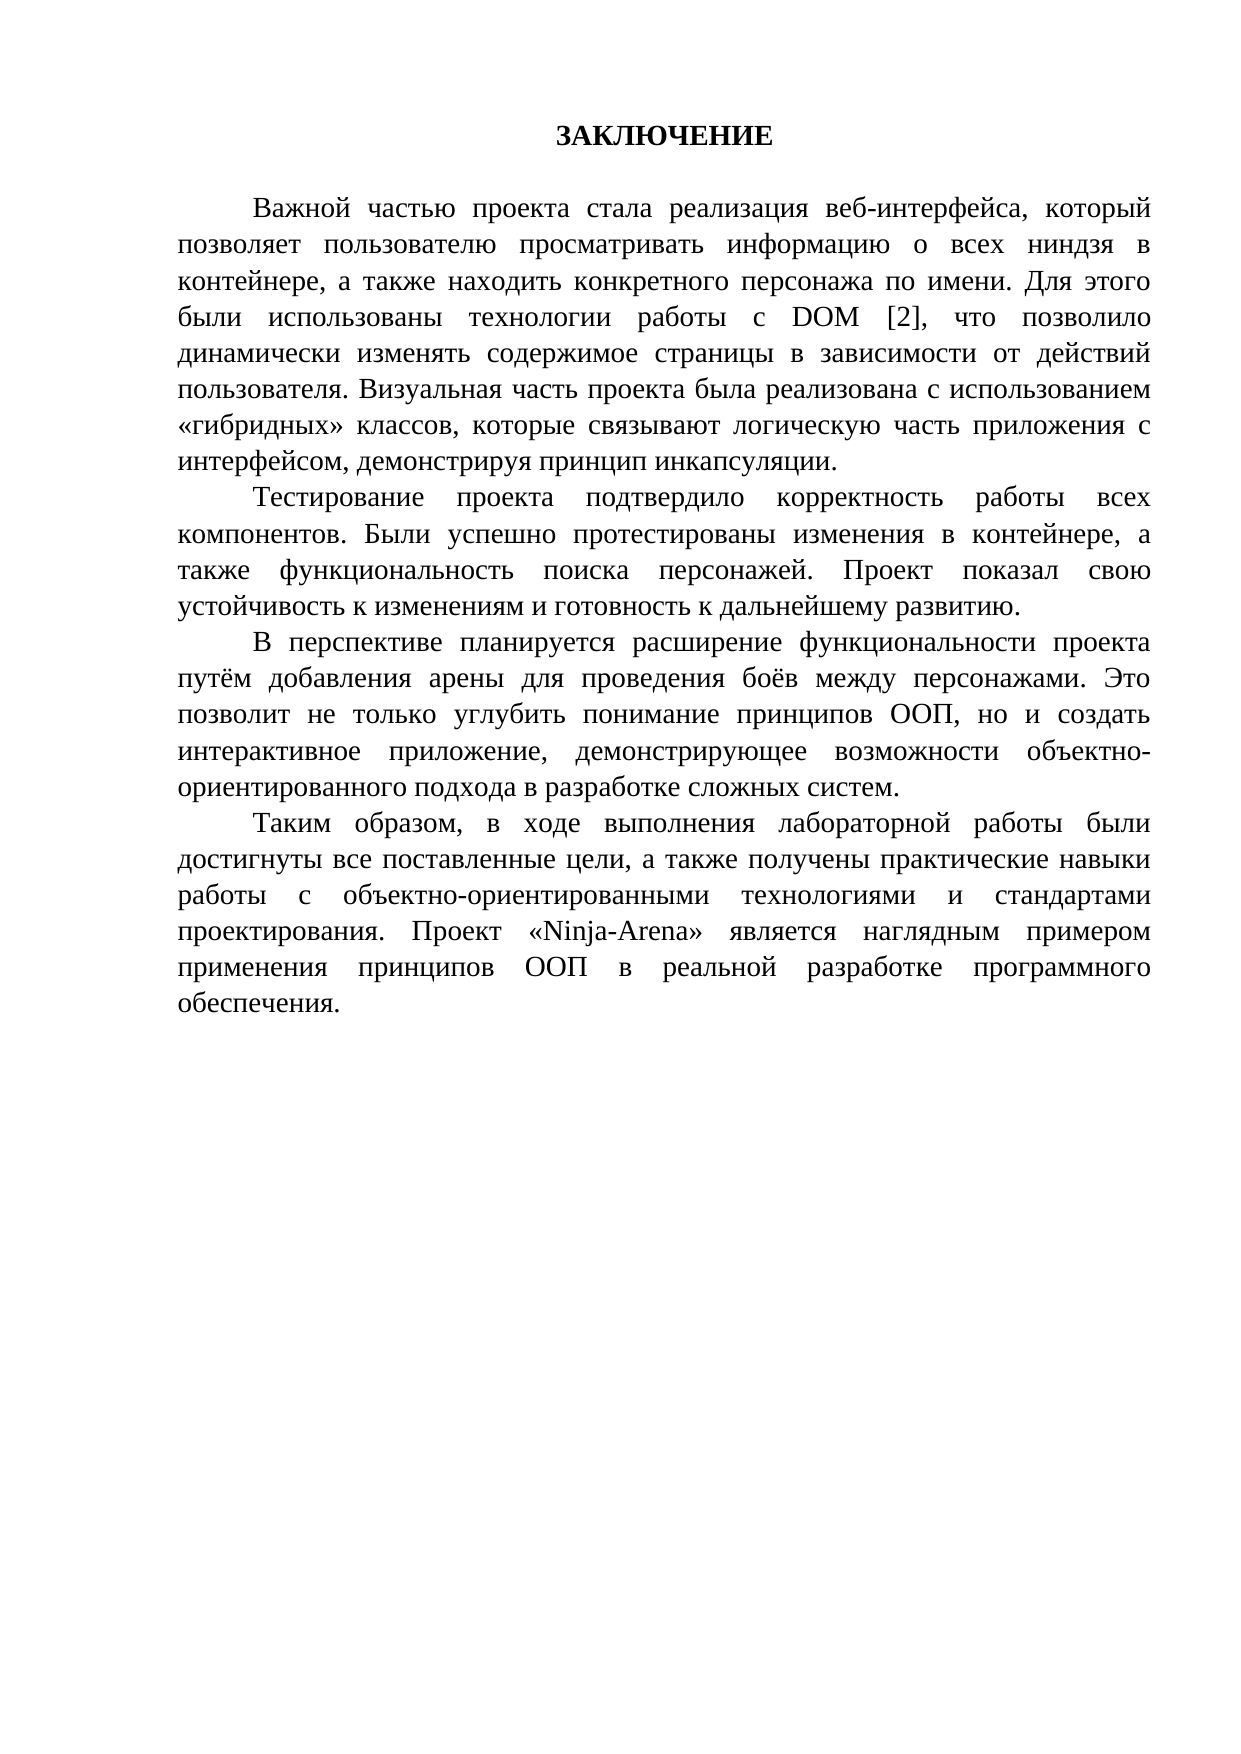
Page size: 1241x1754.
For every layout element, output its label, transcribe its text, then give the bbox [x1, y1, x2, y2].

text Важной частью проекта стала реализация веб-интерфейса, который позволяет пользователю просматривать информацию о всех ниндзя в контейнере, а также находить конкретного персонажа по имени. Для этого были использованы технологии работы с DOM [2], что позволило динамически изменять содержимое страницы в зависимости от действий пользователя. Визуальная часть проекта была реализована с использованием «гибридных» классов, которые связывают логическую часть приложения с интерфейсом, демонстрируя принцип инкапсуляции. [177, 190, 1152, 477]
text Таким образом, в ходе выполнения лабораторной работы были достигнуты все поставленные цели, а также получены практические навыки работы с объектно-ориентированными технологиями и стандартами проектирования. Проект «Ninja-Arena» является наглядным примером применения принципов ООП в реальной разработке программного обеспечения. [177, 805, 1152, 1019]
text В перспективе планируется расширение функциональности проекта путём добавления арены для проведения боёв между персонажами. Это позволит не только углубить понимание принципов ООП, но и создать интерактивное приложение, демонстрирующее возможности объектно-ориентированного подхода в разработке сложных систем. [177, 624, 1152, 802]
subtitle Заключение [177, 118, 1152, 152]
text Тестирование проекта подтвердило корректность работы всех компонентов. Были успешно протестированы изменения в контейнере, а также функциональность поиска персонажей. Проект показал свою устойчивость к изменениям и готовность к дальнейшему развитию. [177, 479, 1152, 622]
